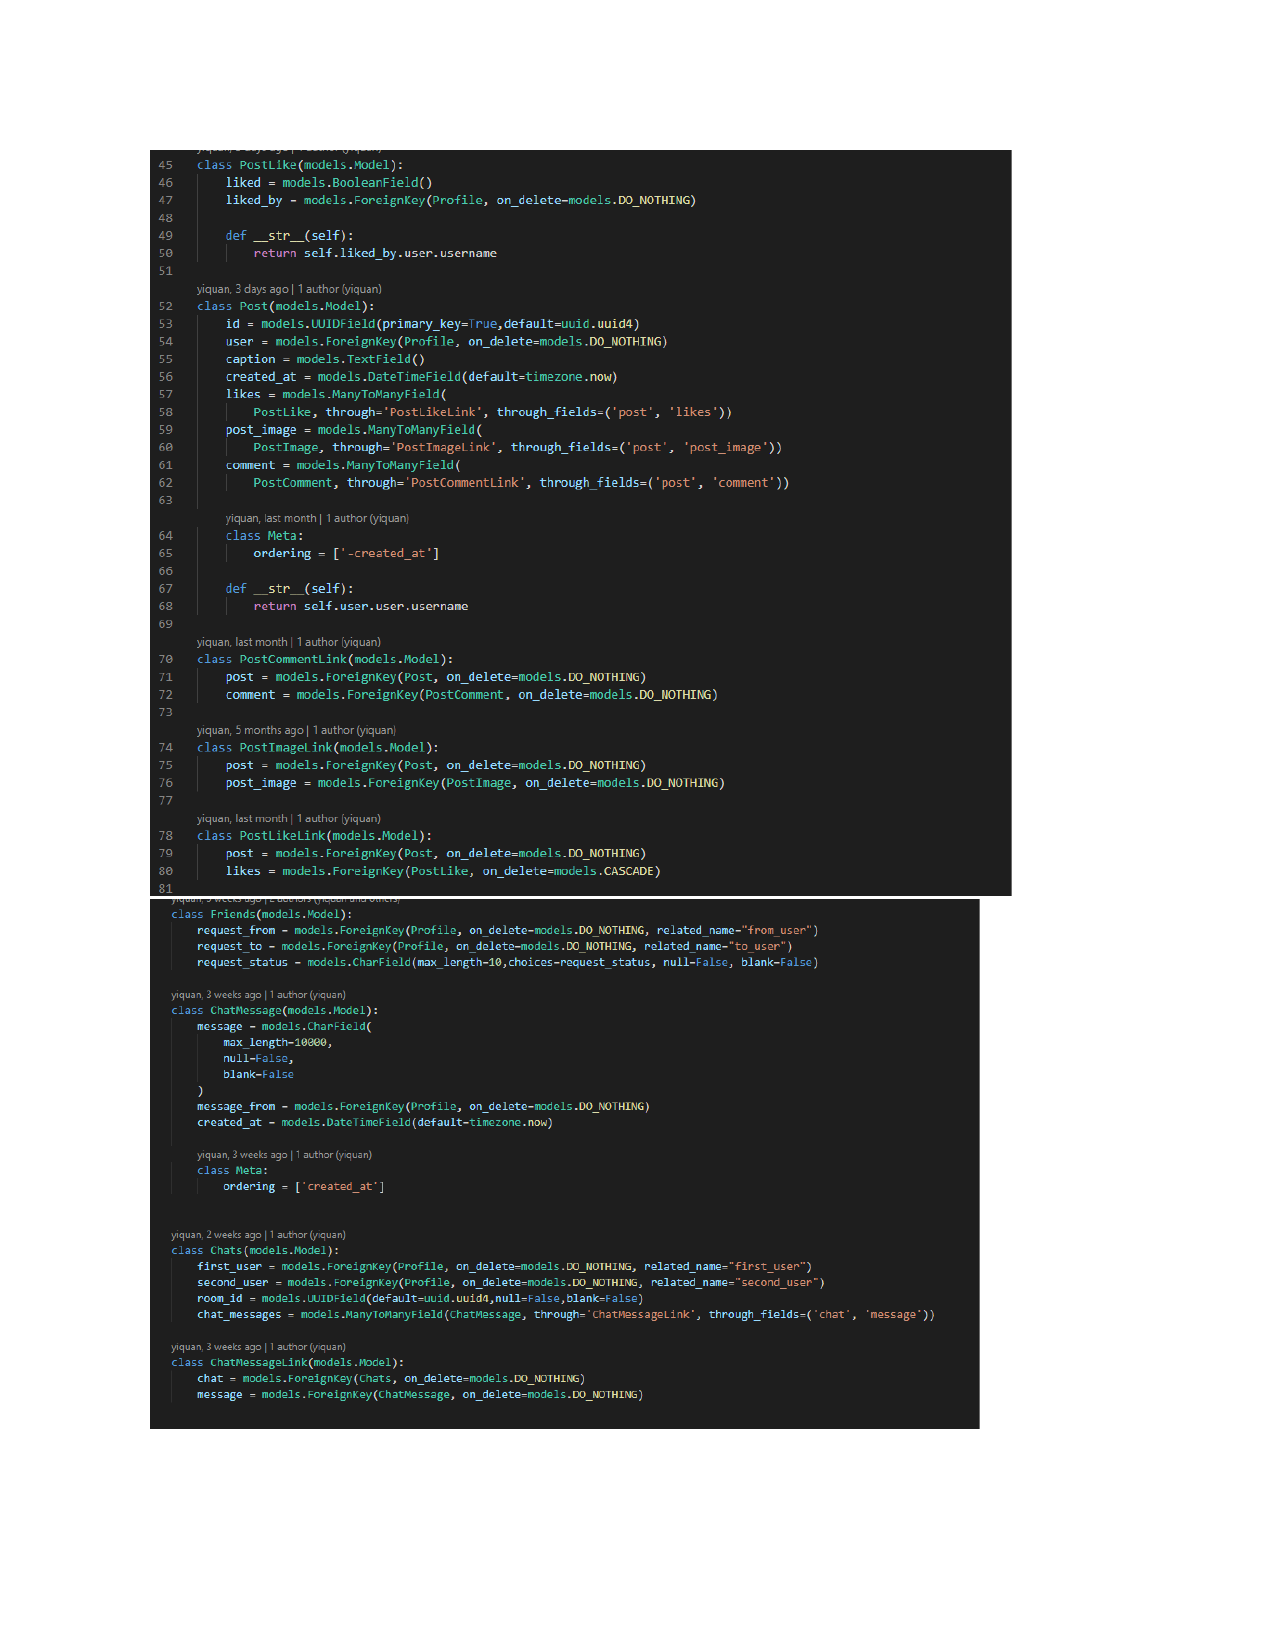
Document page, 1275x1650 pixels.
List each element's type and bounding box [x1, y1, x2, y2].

picture [150, 899, 980, 1429]
picture [150, 150, 1012, 896]
